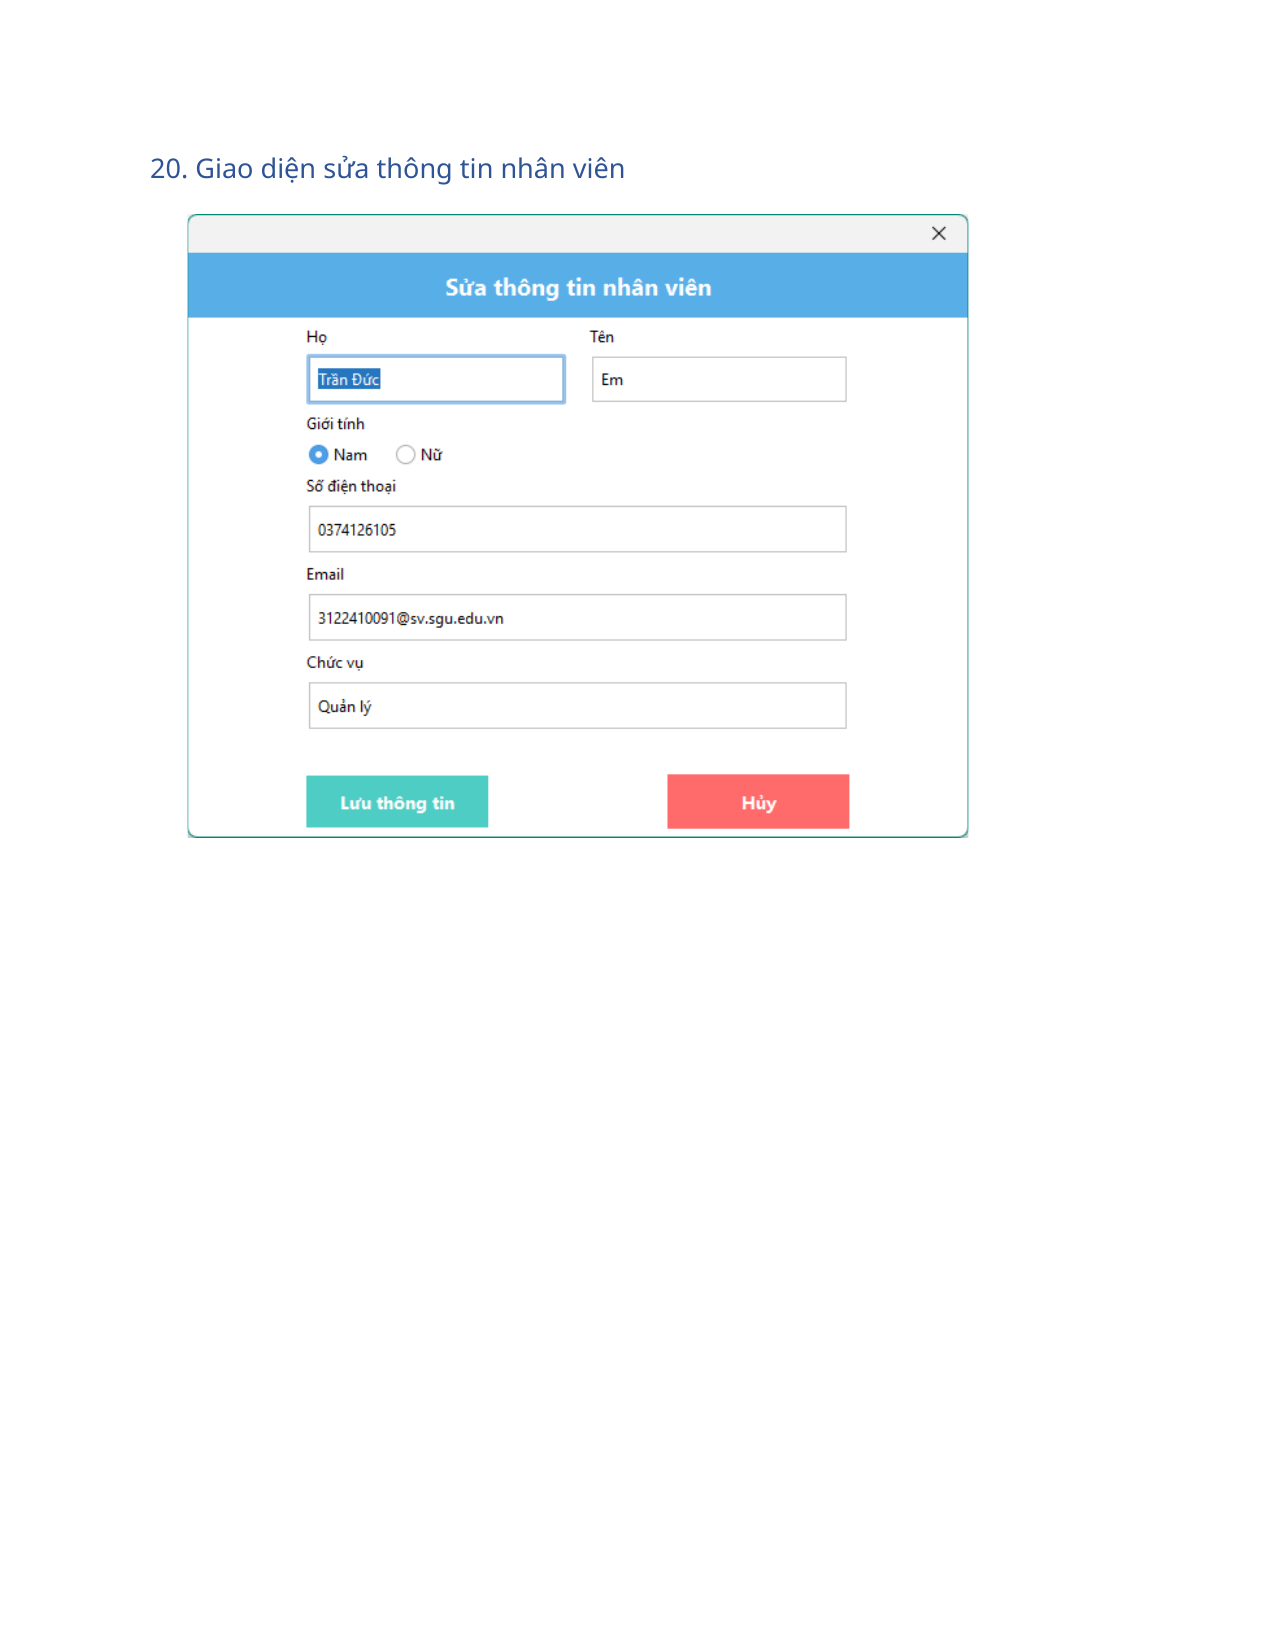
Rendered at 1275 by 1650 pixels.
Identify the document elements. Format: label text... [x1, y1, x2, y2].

subtitle 20. Giao diện sửa thông tin nhân viên [150, 150, 1125, 187]
picture [187, 214, 969, 838]
